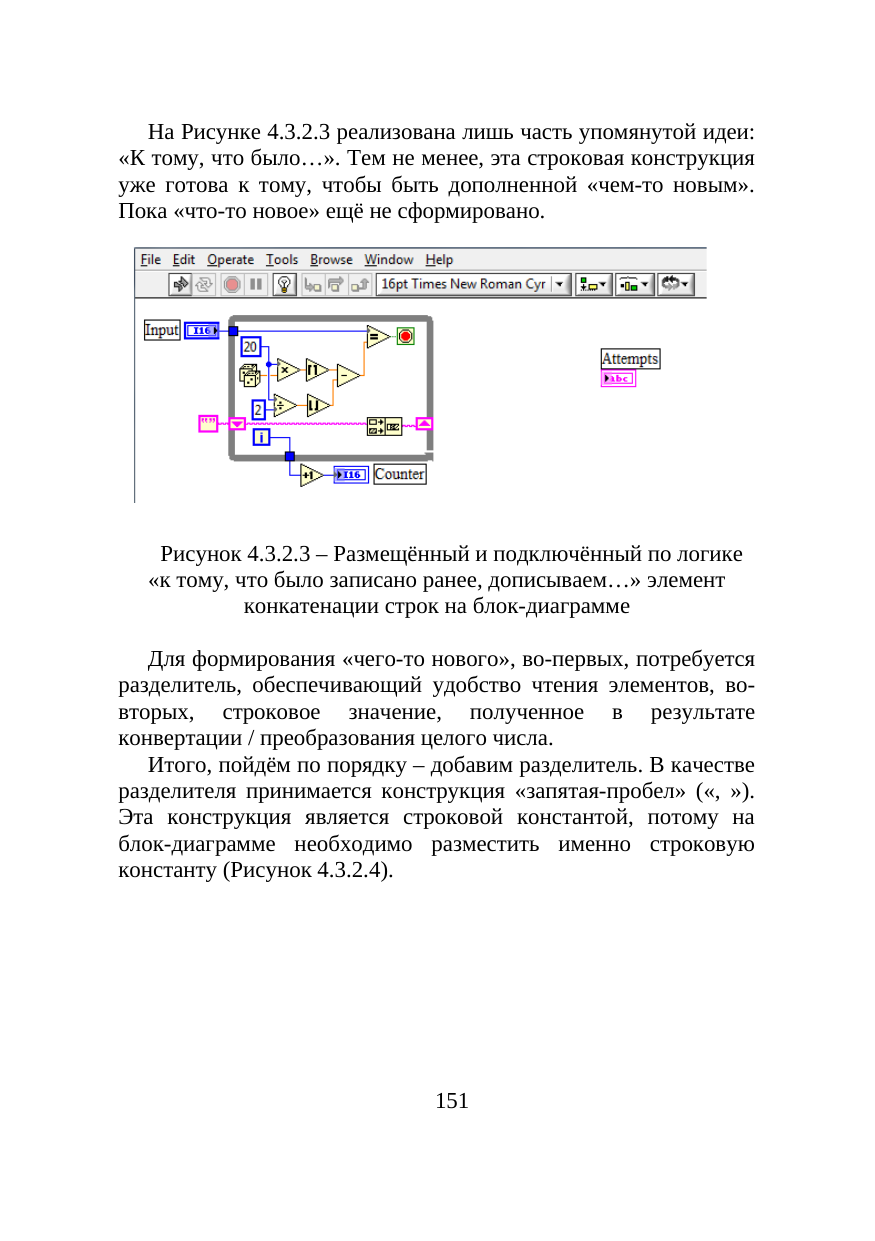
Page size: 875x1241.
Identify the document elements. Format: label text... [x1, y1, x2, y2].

picture [133, 247, 707, 503]
text На Рисунке 4.3.2.3 реализована лишь часть упомянутой идеи: «К тому, что было…». Тем не менее, эта строковая конструкция уже готова к тому, чтобы быть дополненной «чем-то новым». Пока «что-то новое» ещё не сформировано. [118, 118, 756, 223]
text Рисунок 4.3.2.3 – Размещённый и подключённый по логике «к тому, что было записано ранее, дописываем…» элемент конкатенации строк на блок-диаграмме [118, 540, 756, 619]
text Для формирования «чего-то нового», во-первых, потребуется разделитель, обеспечивающий удобство чтения элементов, во-вторых, строковое значение, полученное в результате конвертации / преобразования целого числа. [118, 645, 756, 751]
text Итого, пойдём по порядку – добавим разделитель. В качестве разделителя принимается конструкция «запятая-пробел» («, »). Эта конструкция является строковой константой, потому на блок-диаграмме необходимо разместить именно строковую константу (Рисунок 4.3.2.4). [118, 751, 756, 882]
